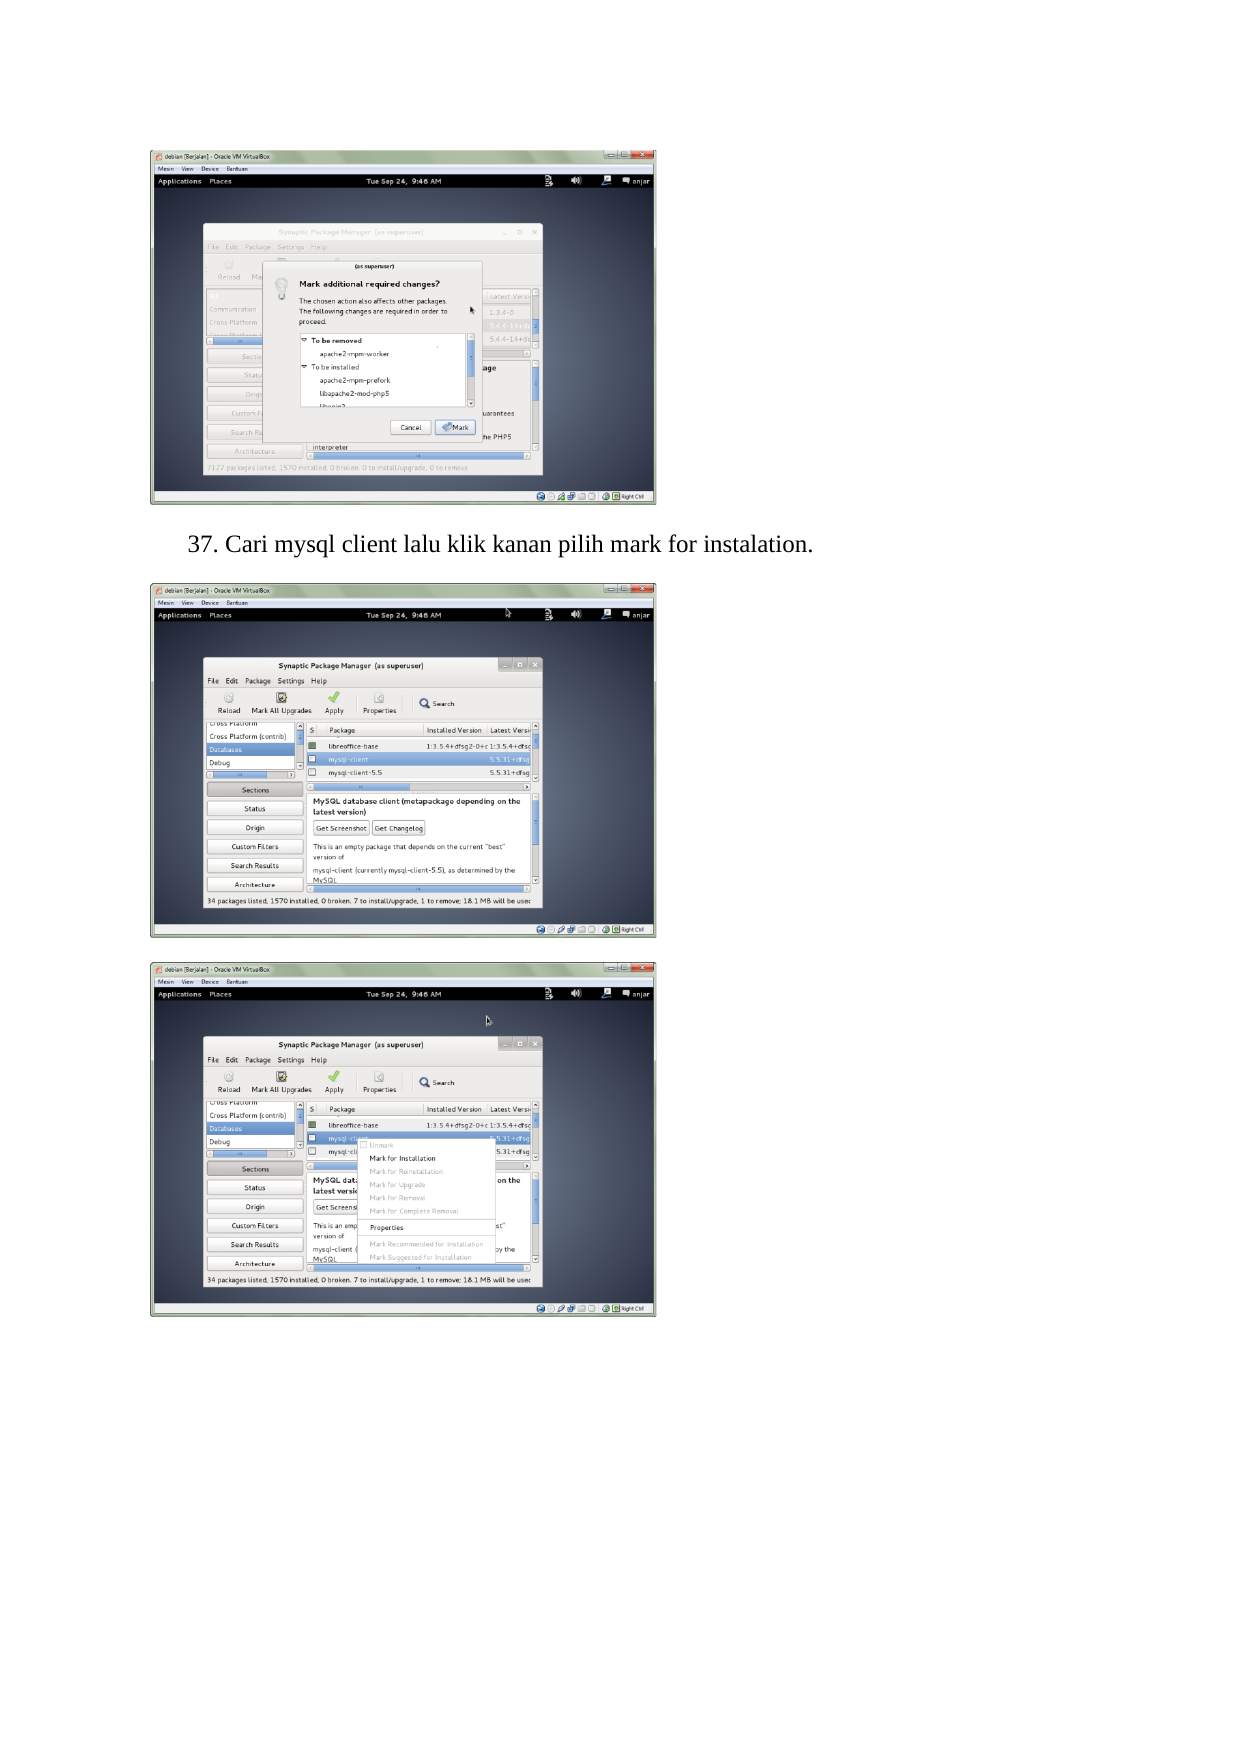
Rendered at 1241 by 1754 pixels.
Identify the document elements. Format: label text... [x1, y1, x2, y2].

picture [150, 150, 657, 505]
picture [150, 583, 657, 938]
list Cari mysql client lalu klik kanan pilih mark for instalation. [187, 529, 1090, 558]
picture [150, 962, 657, 1317]
